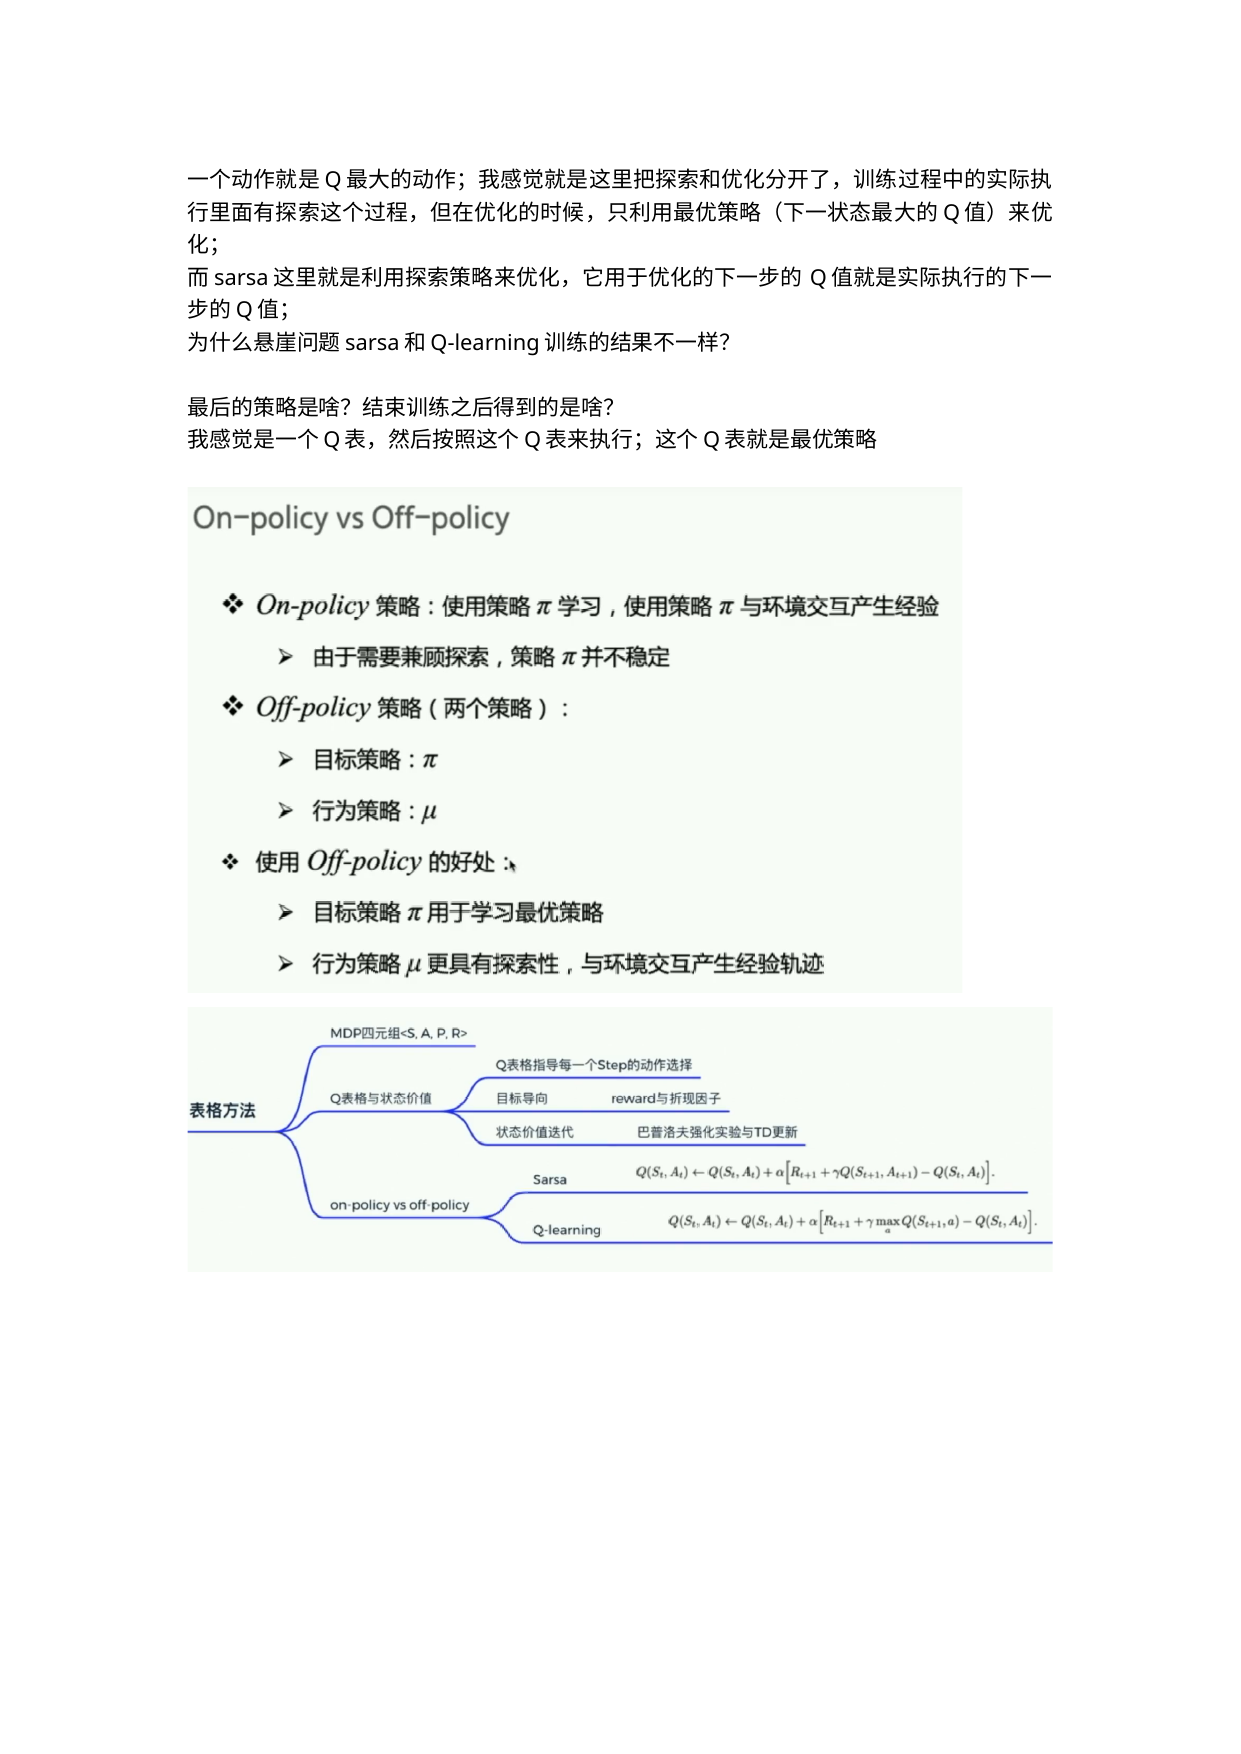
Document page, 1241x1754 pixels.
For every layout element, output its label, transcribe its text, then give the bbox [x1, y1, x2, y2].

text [187, 162, 1053, 259]
text 而sarsa这里就是利用探索策略来优化，它用于优化的下一步的Q值就是实际执行的下一步的Q值； [187, 259, 1053, 324]
text 为什么悬崖问题sarsa和Q-learning训练的结果不一样？ [187, 324, 1053, 357]
picture [187, 1007, 1053, 1272]
text 最后的策略是啥？结束训练之后得到的是啥？ [187, 389, 1053, 422]
text 我感觉是一个Q表，然后按照这个Q表来执行；这个Q表就是最优策略 [187, 422, 1053, 454]
picture [187, 487, 963, 993]
